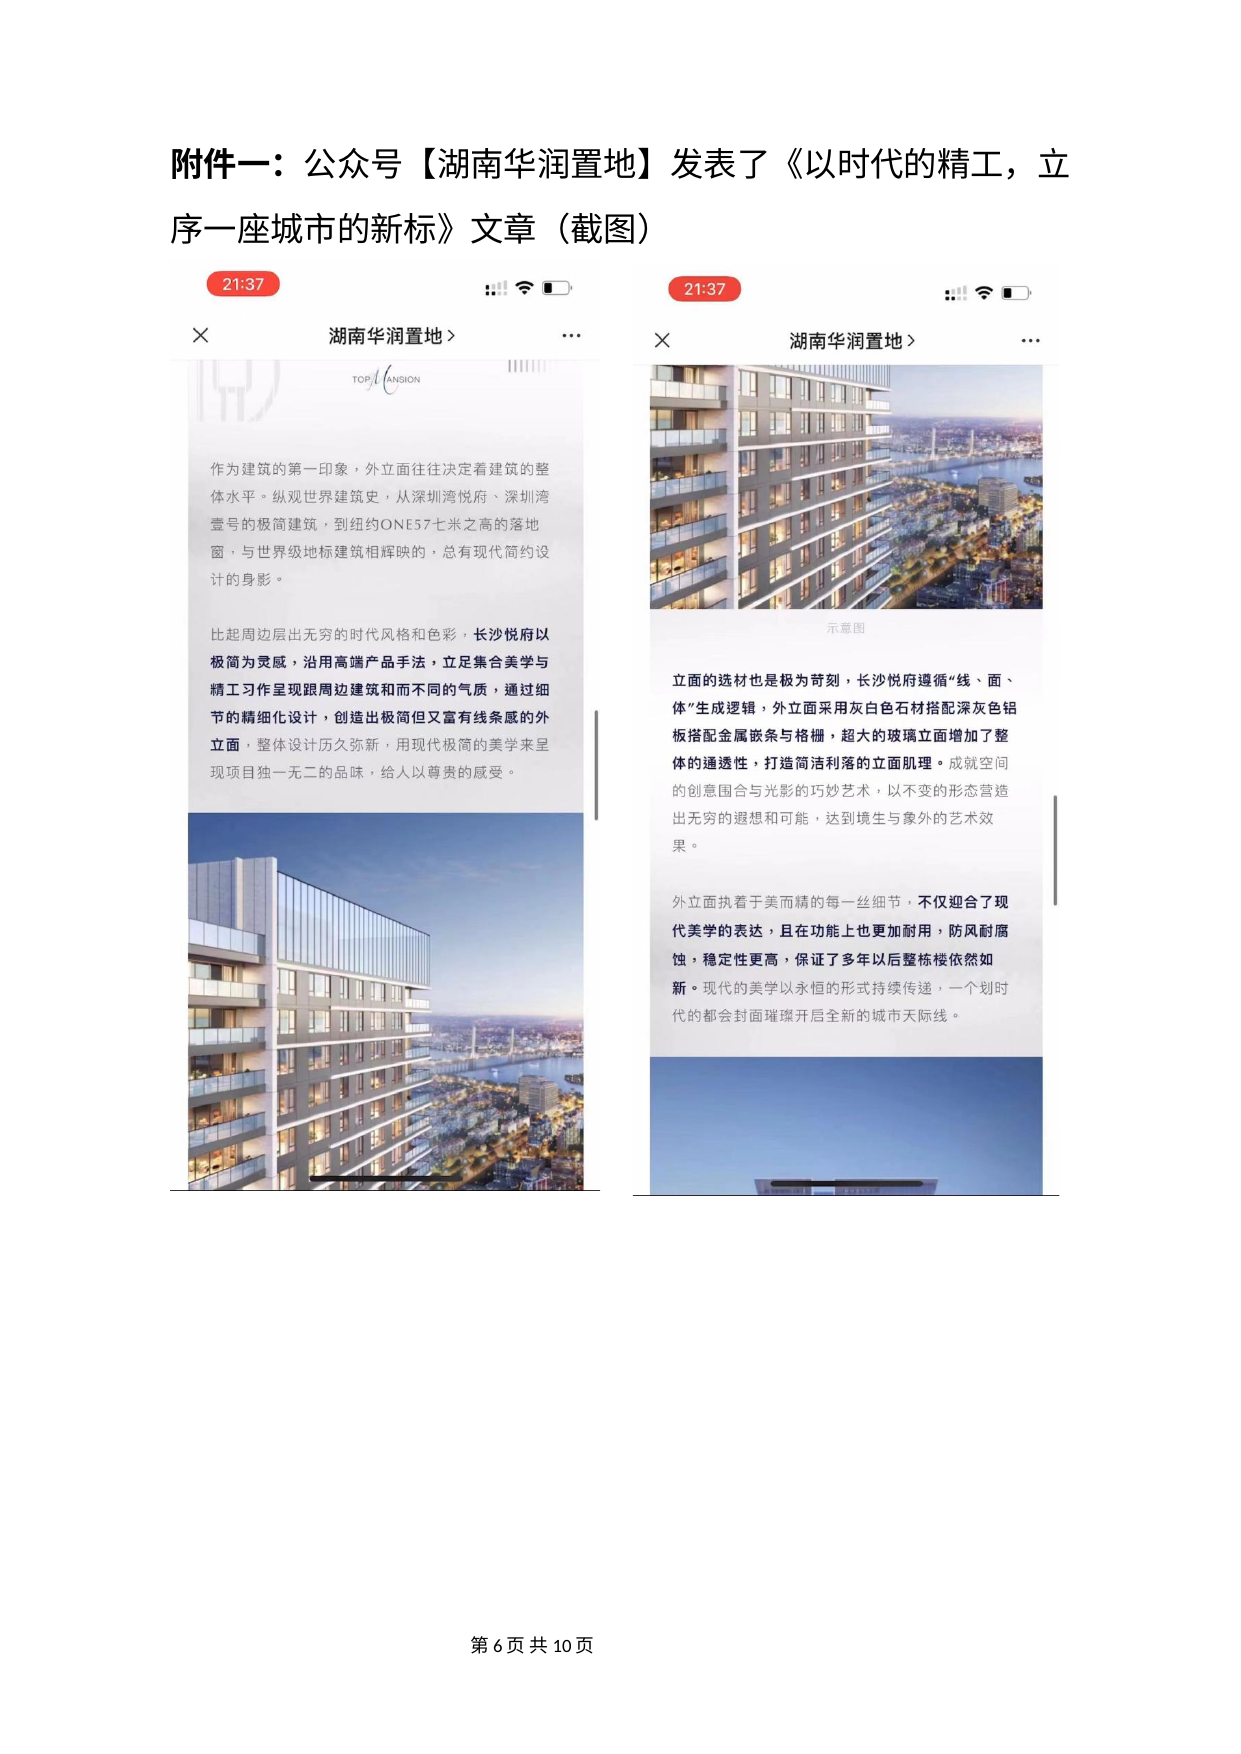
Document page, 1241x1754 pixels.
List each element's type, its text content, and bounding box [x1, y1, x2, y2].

picture [632, 264, 1060, 1196]
picture [170, 259, 600, 1191]
text 附件一：公众号【湖南华润置地】发表了《以时代的精工，立序一座城市的新标》文章（截图） [170, 129, 1070, 259]
